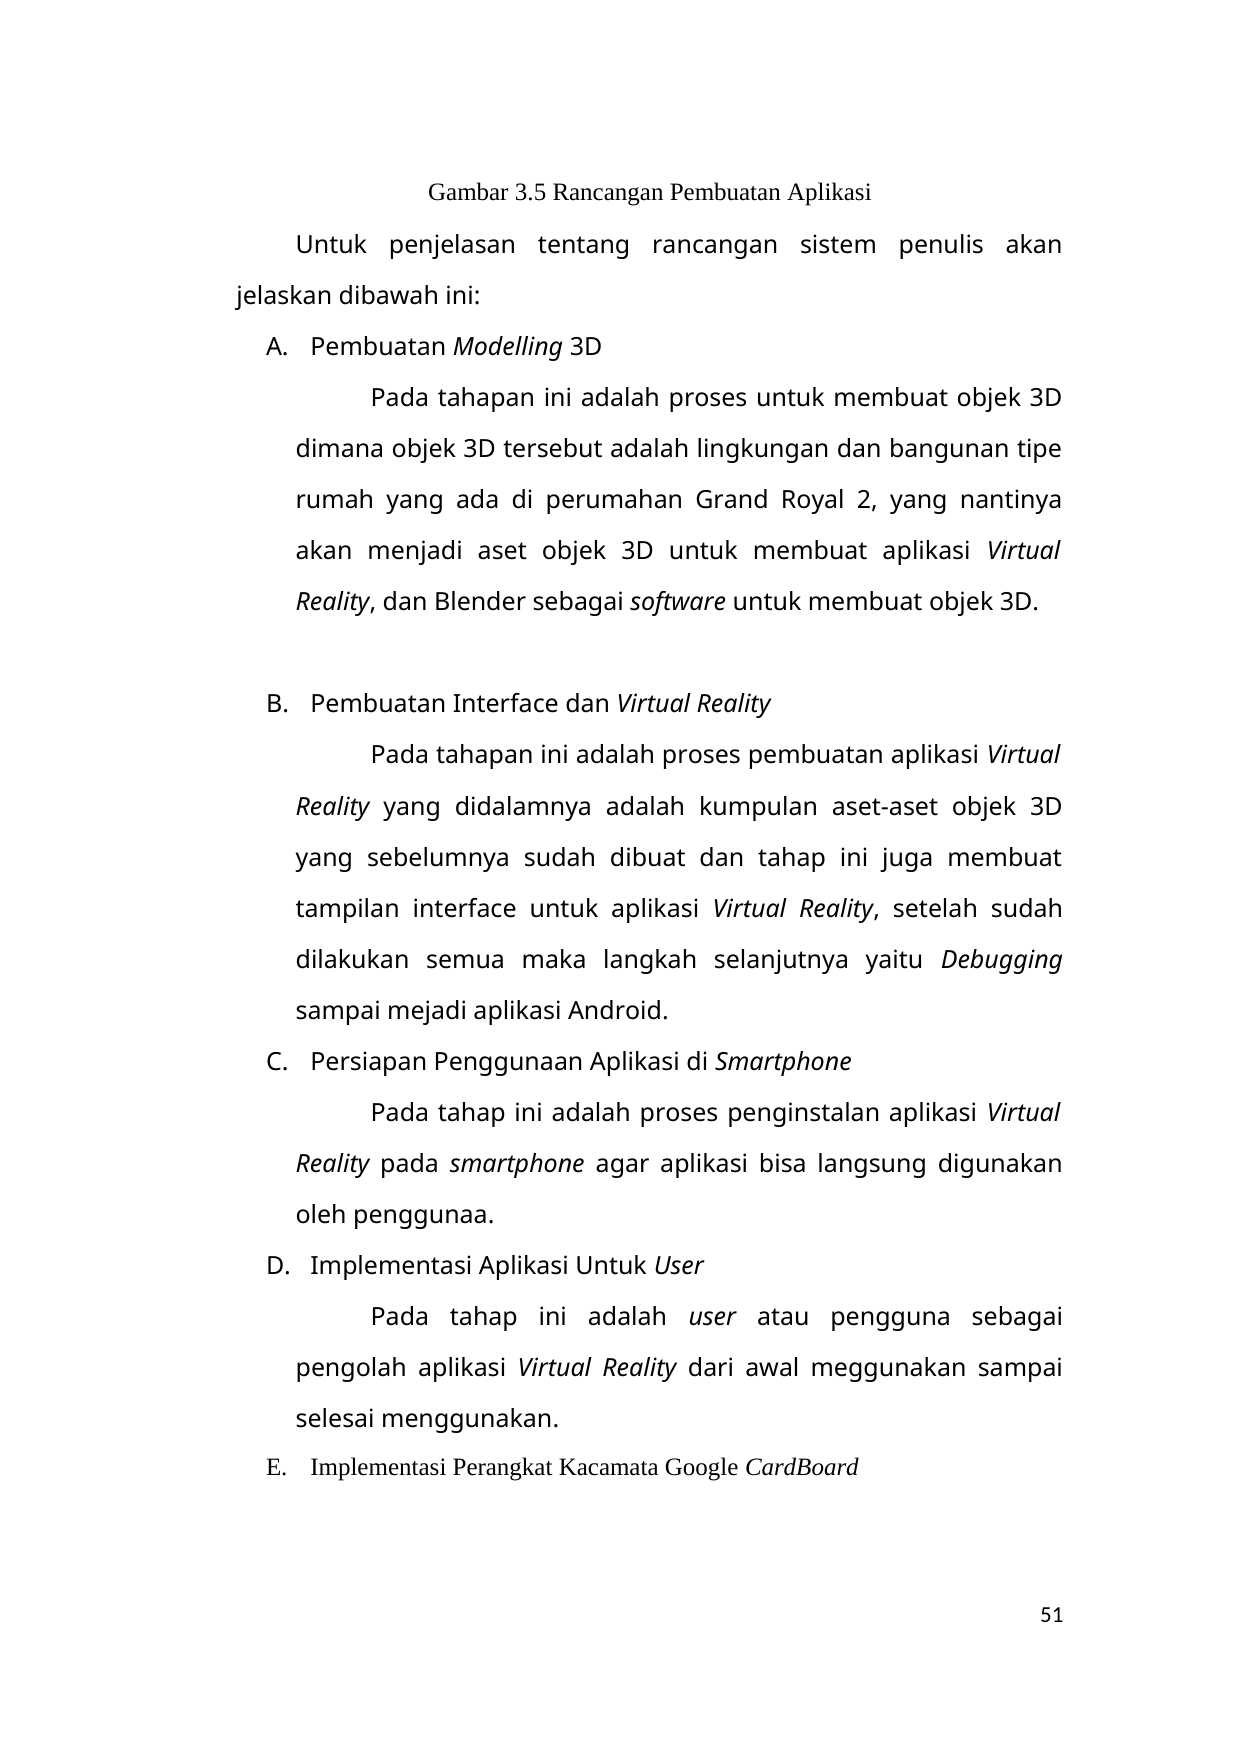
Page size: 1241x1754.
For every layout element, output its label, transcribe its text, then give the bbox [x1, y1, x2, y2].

text Pada tahap ini adalah proses penginstalan aplikasi Virtual Reality pada smartphone agar aplikasi bisa langsung digunakan oleh penggunaa. [295, 1094, 1063, 1231]
list Implementasi Perangkat Kacamata Google CardBoard [266, 1452, 1063, 1481]
text Pada tahap ini adalah user atau pengguna sebagai pengolah aplikasi Virtual Reality dari awal meggunakan sampai selesai menggunakan. [295, 1299, 1063, 1435]
text Untuk penjelasan tentang rancangan sistem penulis akan jelaskan dibawah ini: [236, 227, 1063, 312]
text Gambar 3.5 Rancangan Pembuatan Aplikasi [236, 177, 1063, 206]
list Implementasi Aplikasi Untuk User [266, 1248, 1063, 1282]
text Pada tahapan ini adalah proses untuk membuat objek 3D dimana objek 3D tersebut adalah lingkungan dan bangunan tipe rumah yang ada di perumahan Grand Royal 2, yang nantinya akan menjadi aset objek 3D untuk membuat aplikasi Virtual Reality, dan Blender sebagai software untuk membuat objek 3D. [295, 380, 1063, 618]
list Pembuatan Modelling 3D [266, 329, 1063, 363]
list Persiapan Penggunaan Aplikasi di Smartphone [266, 1043, 1063, 1077]
list Pembuatan Interface dan Virtual Reality [266, 686, 1063, 720]
text Pada tahapan ini adalah proses pembuatan aplikasi Virtual Reality yang didalamnya adalah kumpulan aset-aset objek 3D yang sebelumnya sudah dibuat dan tahap ini juga membuat tampilan interface untuk aplikasi Virtual Reality, setelah sudah dilakukan semua maka langkah selanjutnya yaitu Debugging sampai mejadi aplikasi Android. [295, 737, 1063, 1026]
